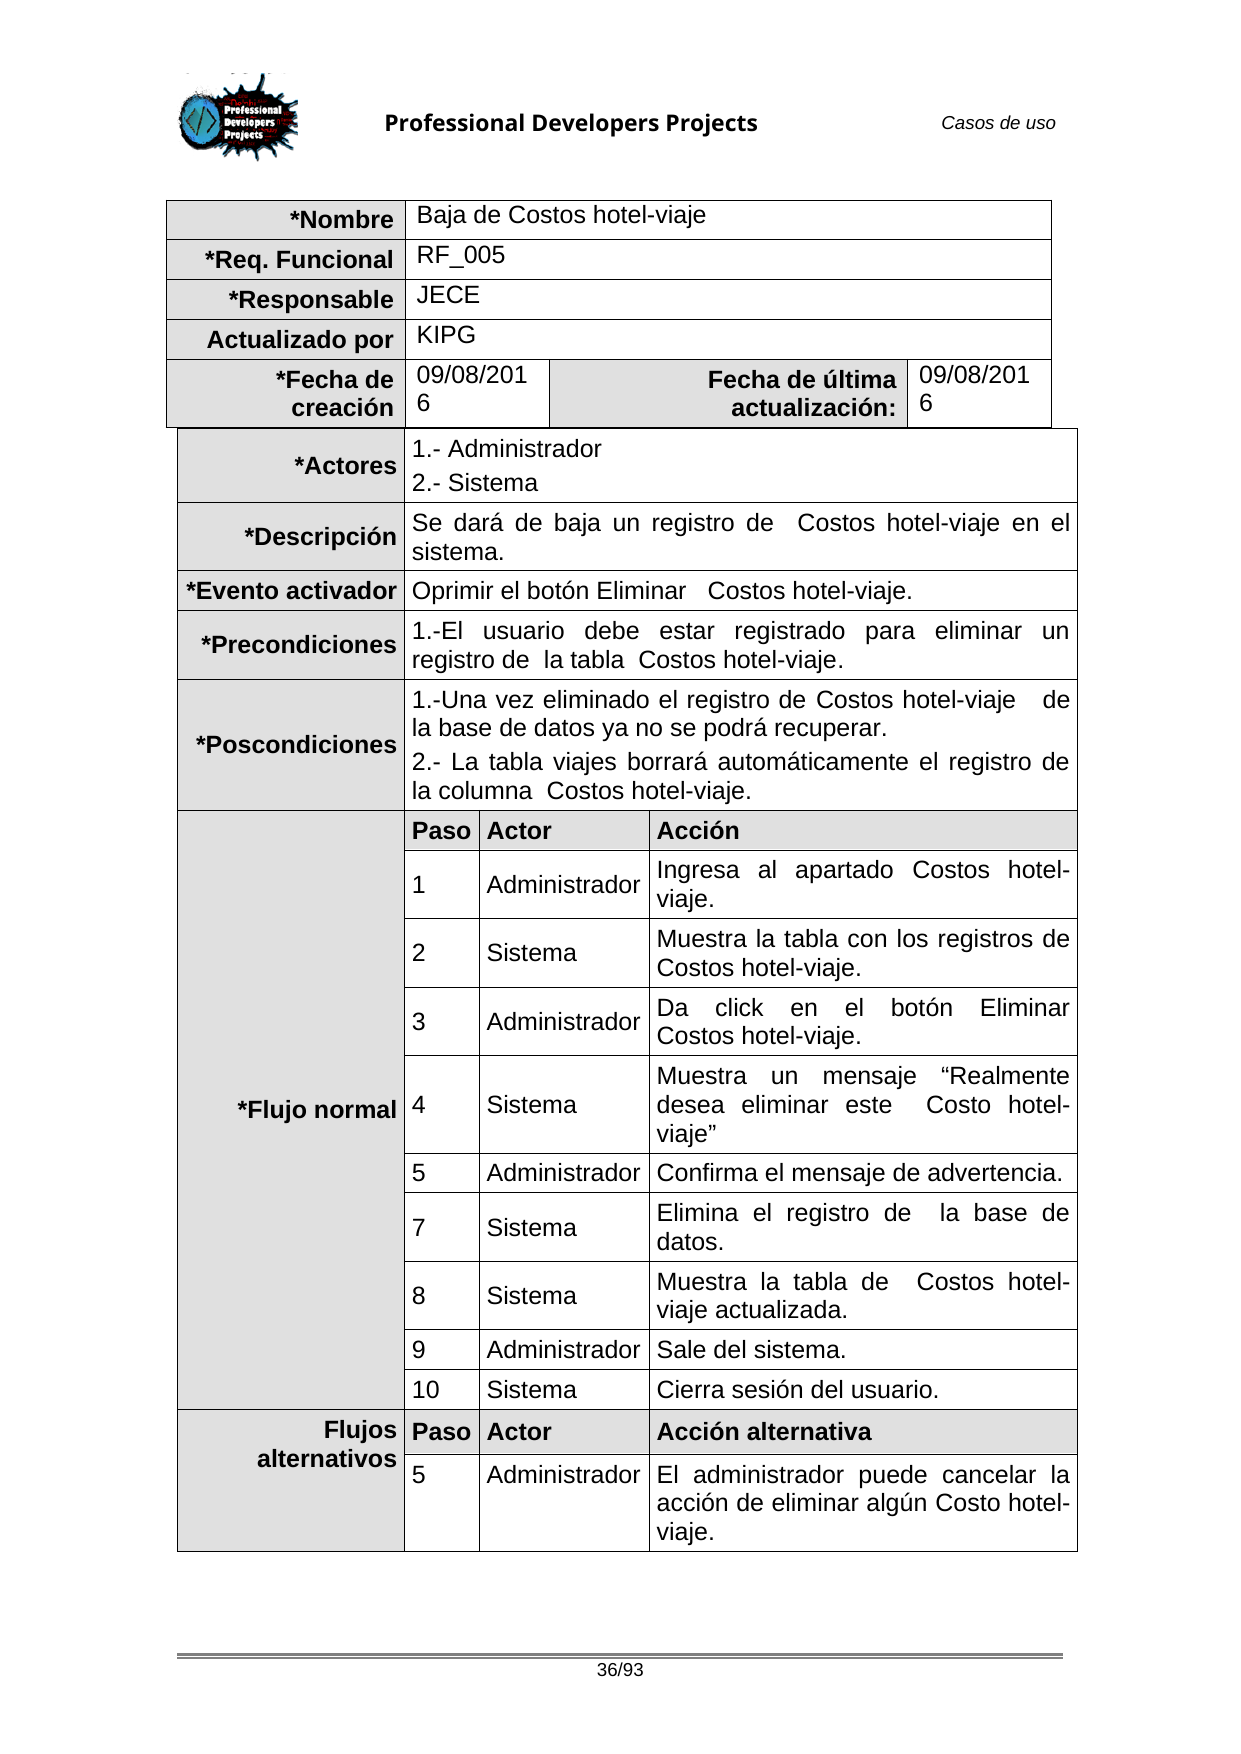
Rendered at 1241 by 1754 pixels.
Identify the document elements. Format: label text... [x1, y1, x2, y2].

table_cell KIPG [406, 320, 1051, 359]
table_cell Sistema [480, 1370, 649, 1409]
table_header 1.- Administrador 2.- Sistema [405, 429, 1077, 502]
table_cell Baja de Costos hotel-viaje [406, 201, 1051, 239]
table_cell Da click en el botón Eliminar Costos hotel-viaje. [650, 988, 1077, 1055]
table_cell El administrador puede cancelar la acción de eliminar algún Costo hotel-viaje. [650, 1455, 1077, 1551]
table_cell Actor [480, 1410, 649, 1453]
table_cell 1 [405, 851, 479, 918]
table_cell Muestra un mensaje “Realmente desea eliminar este Costo hotel-viaje” [650, 1056, 1077, 1152]
table_cell Sistema [480, 919, 649, 987]
table_cell Actor [480, 811, 649, 849]
table_cell JECE [406, 280, 1051, 319]
table_cell Administrador [480, 1455, 649, 1551]
table_cell *Req. Funcional [167, 240, 405, 279]
table_cell 1.-Una vez eliminado el registro de Costos hotel-viaje de la base de datos ya no se podrá recuperar. 2.- La tabla viajes borrará automáticamente el registro de la columna Costos hotel-viaje. [405, 680, 1077, 810]
table_cell 3 [405, 988, 479, 1055]
table_cell Administrador [480, 988, 649, 1055]
table_cell Actualizado por [167, 320, 405, 359]
table_cell Acción [650, 811, 1077, 849]
table_cell *Evento activador [178, 571, 404, 610]
picture [177, 73, 298, 171]
table_cell Ingresa al apartado Costos hotel-viaje. [650, 851, 1077, 918]
table_cell Oprimir el botón Eliminar Costos hotel-viaje. [405, 571, 1077, 610]
table_cell Administrador [480, 1154, 649, 1192]
table_cell Paso [405, 811, 479, 849]
table_cell 10 [405, 1370, 479, 1409]
table_cell Confirma el mensaje de advertencia. [650, 1154, 1077, 1192]
table_cell Administrador [480, 851, 649, 918]
table_cell 5 [405, 1154, 479, 1192]
table_cell Acción alternativa [650, 1410, 1077, 1453]
table_cell *Flujo normal [178, 811, 404, 1409]
table_cell 5 [405, 1455, 479, 1551]
table_cell 09/08/2016 [406, 360, 549, 427]
table_cell Se dará de baja un registro de Costos hotel-viaje en el sistema. [405, 503, 1077, 570]
table_cell 4 [405, 1056, 479, 1152]
table_cell Paso [405, 1410, 479, 1453]
table_cell *Precondiciones [178, 611, 404, 679]
table_cell Administrador [480, 1330, 649, 1369]
table_cell 09/08/2016 [908, 360, 1051, 427]
table_cell *Poscondiciones [178, 680, 404, 810]
table_cell *Responsable [167, 280, 405, 319]
table_cell RF_005 [406, 240, 1051, 279]
table_cell Sale del sistema. [650, 1330, 1077, 1369]
table_cell Muestra la tabla con los registros de Costos hotel-viaje. [650, 919, 1077, 987]
table_cell Flujos alternativos [178, 1410, 404, 1551]
table_cell 7 [405, 1193, 479, 1261]
table_cell Elimina el registro de la base de datos. [650, 1193, 1077, 1261]
table_cell Fecha de última actualización: [550, 360, 907, 427]
table_cell 9 [405, 1330, 479, 1369]
table_cell *Descripción [178, 503, 404, 570]
table_cell 1.-El usuario debe estar registrado para eliminar un registro de la tabla Costos hotel-viaje. [405, 611, 1077, 679]
table_cell 2 [405, 919, 479, 987]
table_cell Sistema [480, 1193, 649, 1261]
table_cell Muestra la tabla de Costos hotel-viaje actualizada. [650, 1262, 1077, 1329]
table_cell *Fecha de creación [167, 360, 405, 427]
table_cell 8 [405, 1262, 479, 1329]
table_cell Sistema [480, 1262, 649, 1329]
table_cell Sistema [480, 1056, 649, 1152]
table_cell *Nombre [167, 201, 405, 239]
table_header *Actores [178, 429, 404, 502]
table_cell Cierra sesión del usuario. [650, 1370, 1077, 1409]
